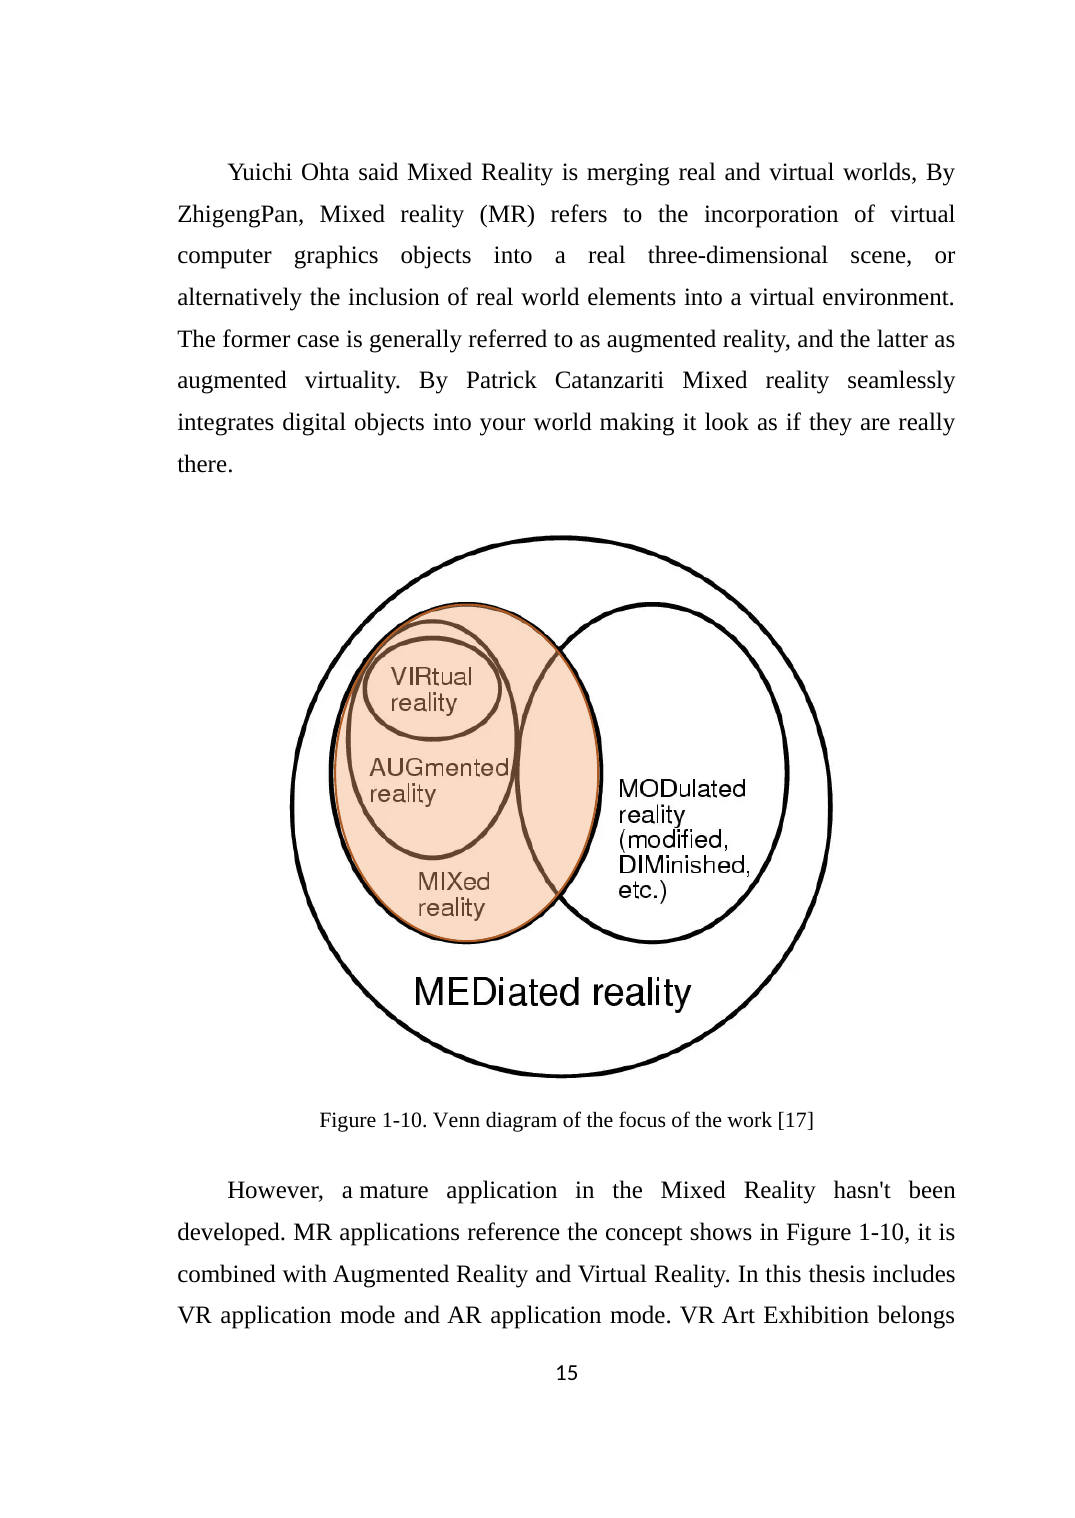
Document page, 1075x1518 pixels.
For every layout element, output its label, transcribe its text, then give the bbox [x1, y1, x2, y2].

picture [272, 522, 862, 1088]
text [177, 1165, 956, 1332]
text Yuichi Ohta said Mixed Reality is merging real and virtual worlds, By ZhigengPan, Mixed reality (MR) refers to the incorporation of virtual computer graphics objects into a real three-dimensional scene, or alternatively the inclusion of real world elements into a virtual environment. The former case is generally referred to as augmented reality, and the latter as augmented virtuality. By Patrick Catanzariti Mixed reality seamlessly integrates digital objects into your world making it look as if they are really there. [177, 147, 956, 480]
text Figure 1-10. Venn diagram of the focus of the work [17] [177, 1107, 956, 1132]
